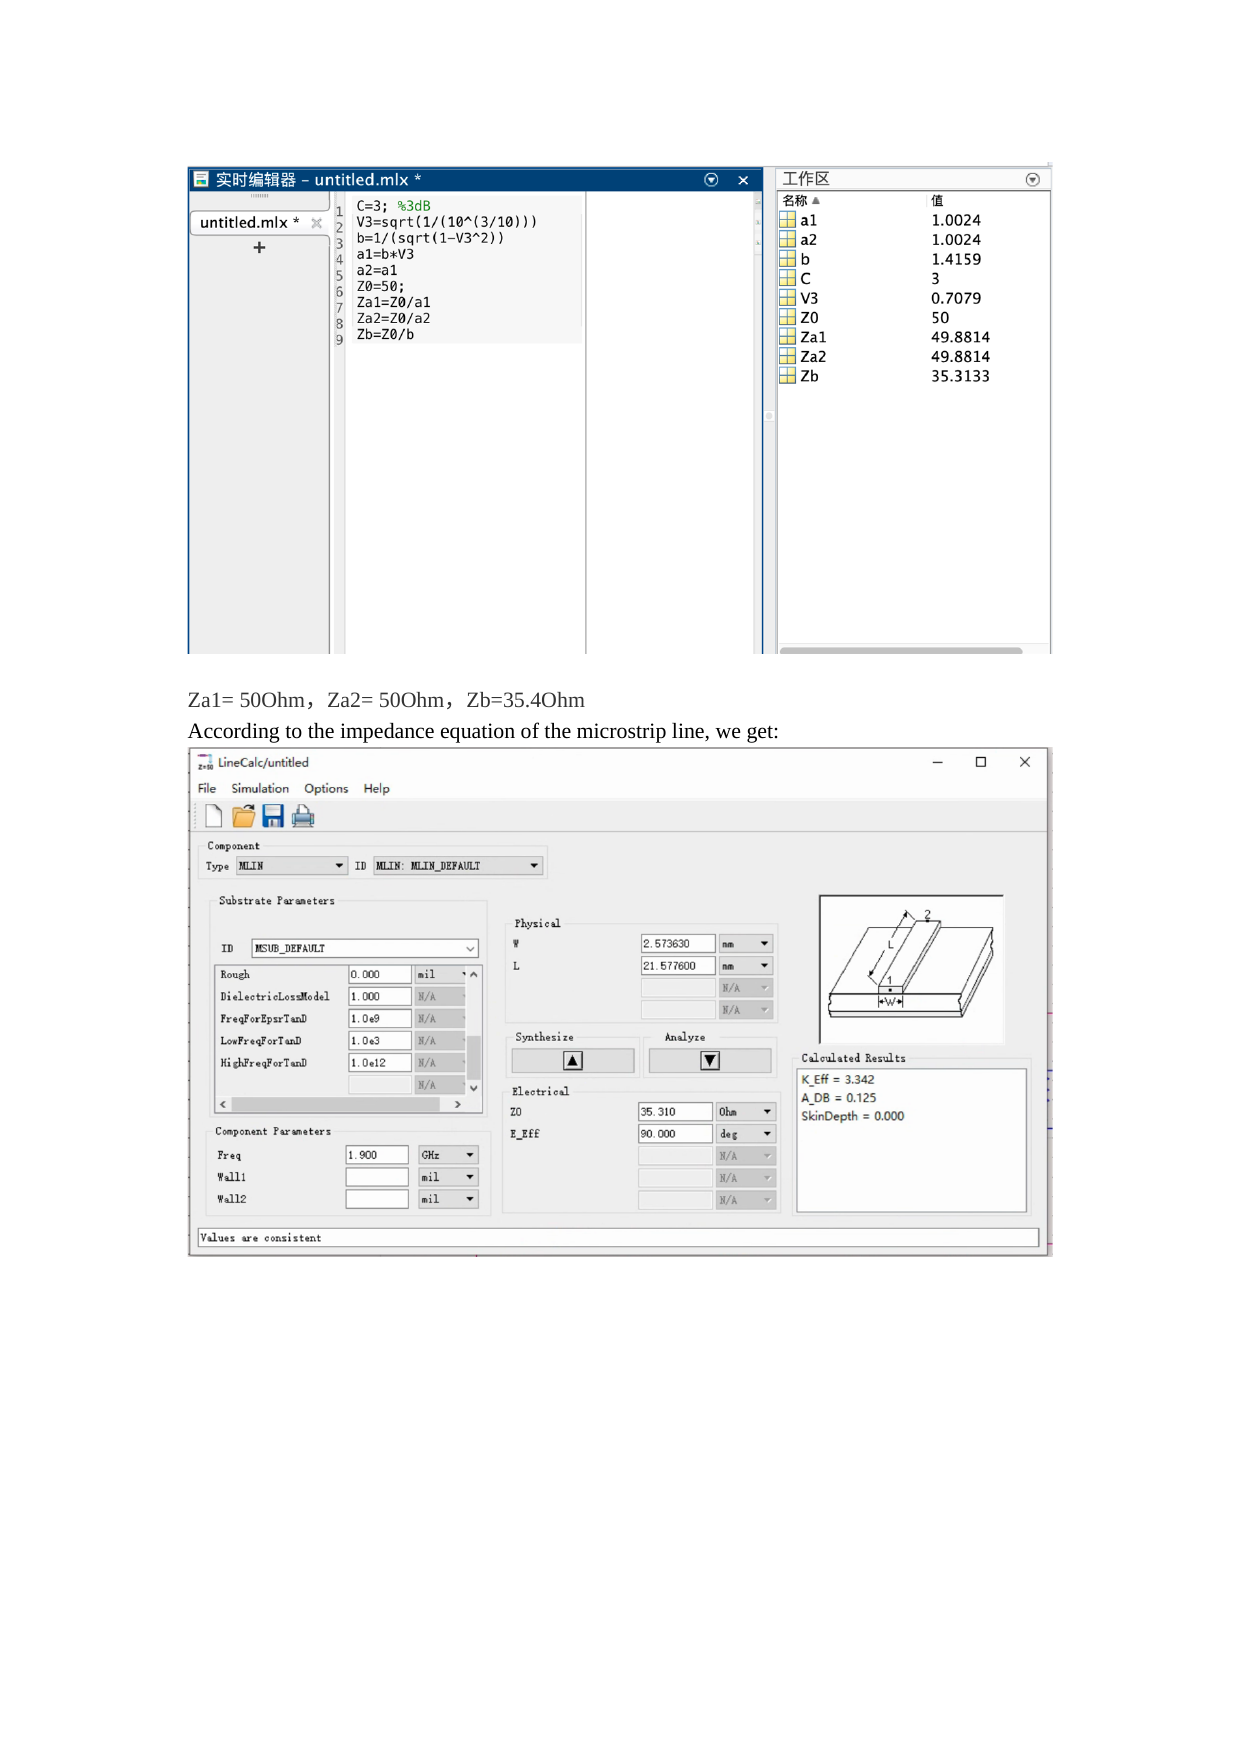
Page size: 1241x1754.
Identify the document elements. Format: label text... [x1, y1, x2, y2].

text Za1= 50Ohm，Za2= 50Ohm，Zb=35.4Ohm [187, 682, 1053, 714]
picture [187, 162, 1053, 654]
picture [187, 747, 1053, 1257]
text According to the impedance equation of the microstrip line, we get: [187, 714, 1053, 747]
